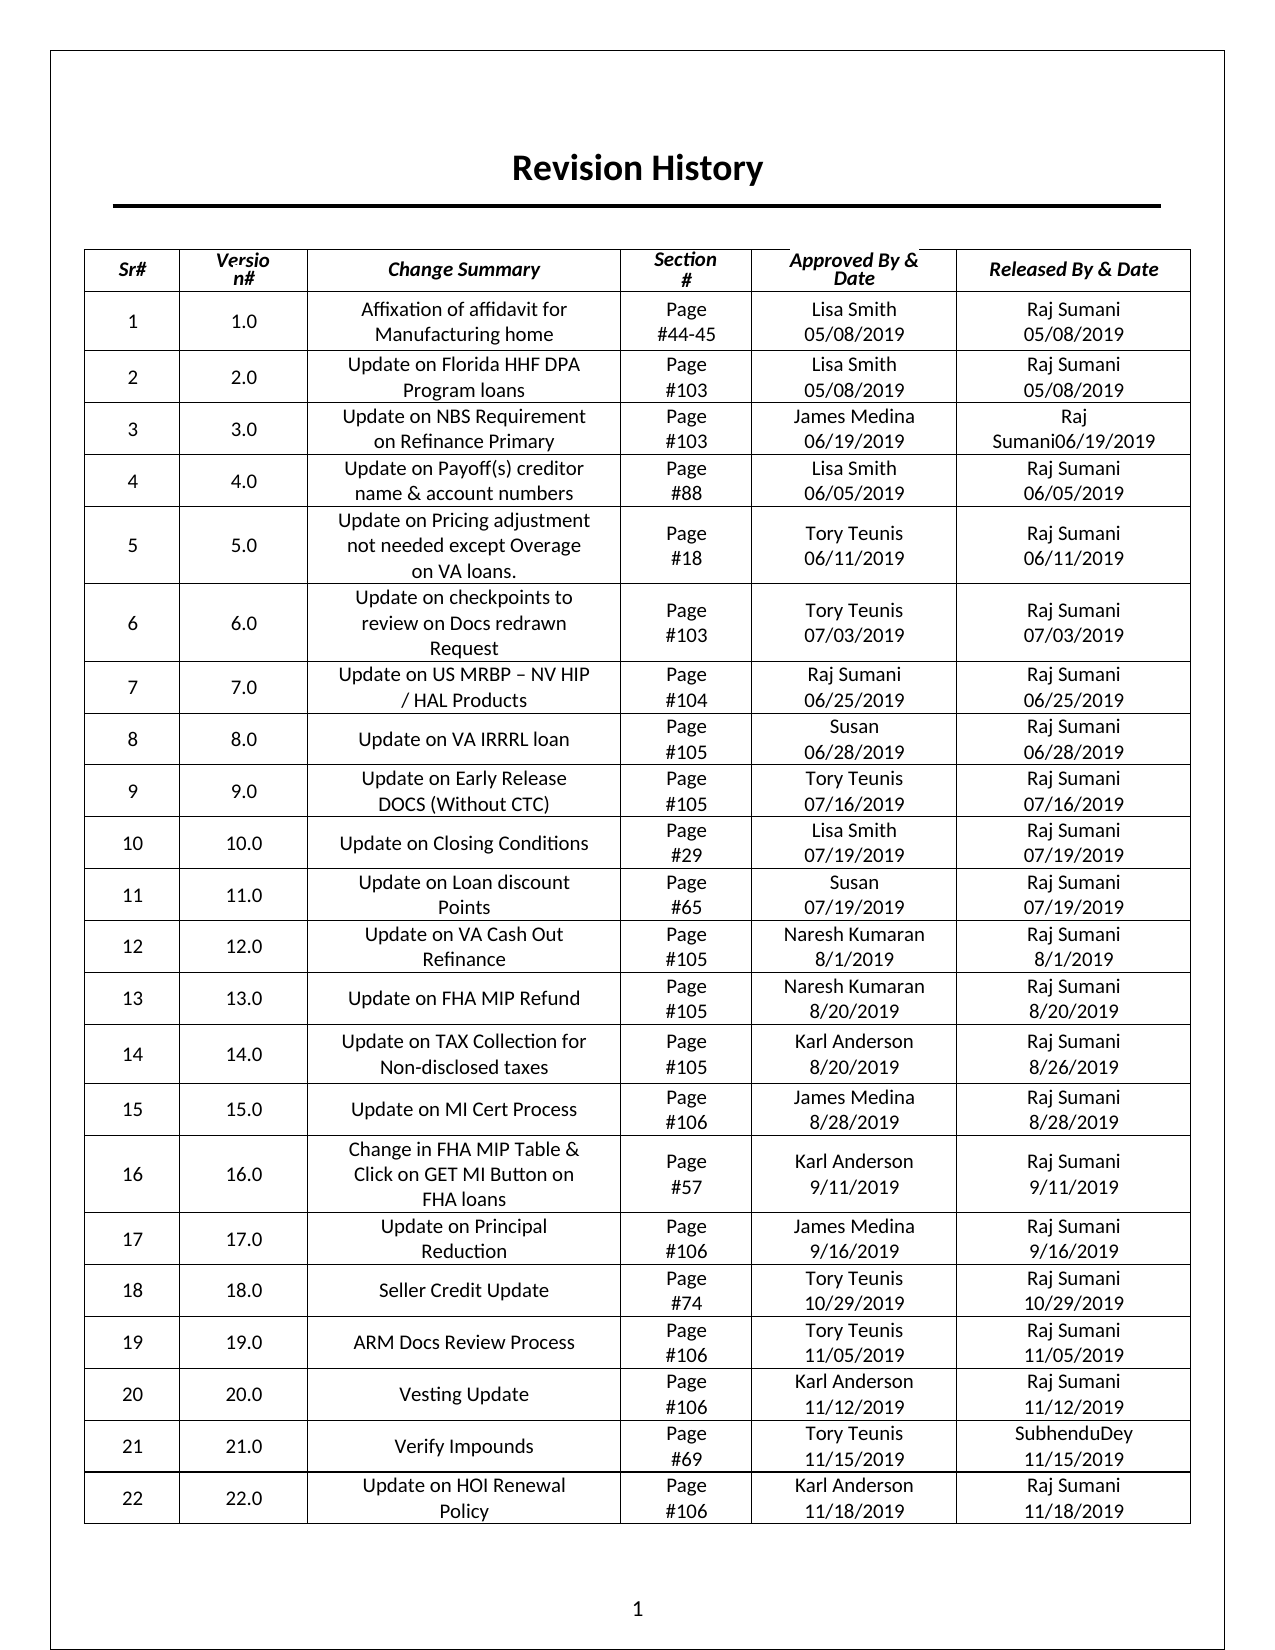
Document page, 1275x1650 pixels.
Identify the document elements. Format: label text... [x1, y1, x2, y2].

table_cell 1 [85, 292, 179, 350]
table_cell ARM Docs Review Process [308, 1317, 620, 1368]
table_cell Update on HOI Renewal Policy [308, 1473, 620, 1523]
table_cell 21 [85, 1421, 179, 1471]
table_cell Raj Sumani06/19/2019 [957, 403, 1190, 454]
table_cell James Medina 9/16/2019 [752, 1213, 956, 1264]
table_cell Page #29 [621, 817, 751, 868]
table_cell Lisa Smith 05/08/2019 [752, 292, 956, 350]
table_cell 7.0 [180, 662, 307, 712]
table_cell 10 [85, 817, 179, 868]
table_cell Update on Principal Reduction [308, 1213, 620, 1264]
table_cell Lisa Smith 05/08/2019 [752, 351, 956, 402]
table_cell Page #69 [621, 1421, 751, 1471]
table_cell Karl Anderson 11/18/2019 [752, 1473, 956, 1523]
table_cell Tory Teunis 07/03/2019 [752, 584, 956, 661]
table_cell Seller Credit Update [308, 1265, 620, 1316]
table_cell Update on US MRBP – NV HIP / HAL Products [308, 662, 620, 712]
table_cell 14 [85, 1025, 179, 1083]
table_cell Page #44-45 [621, 292, 751, 350]
table_cell 14.0 [180, 1025, 307, 1083]
table_cell Page #106 [621, 1473, 751, 1523]
table_header Version# [180, 250, 307, 291]
table_cell Tory Teunis 07/16/2019 [752, 765, 956, 816]
table_cell Vesting Update [308, 1369, 620, 1419]
table_header Change Summary [308, 250, 620, 291]
table_cell Update on Closing Conditions [308, 817, 620, 868]
table_cell 17 [85, 1213, 179, 1264]
table_cell Raj Sumani 07/19/2019 [957, 869, 1190, 920]
table_cell 7 [85, 662, 179, 712]
table_cell Raj Sumani 8/1/2019 [957, 921, 1190, 972]
table_cell Page #65 [621, 869, 751, 920]
table_cell 19 [85, 1317, 179, 1368]
table_cell Raj Sumani 8/28/2019 [957, 1084, 1190, 1135]
table_cell 2.0 [180, 351, 307, 402]
table_cell 15.0 [180, 1084, 307, 1135]
table_cell Raj Sumani 8/26/2019 [957, 1025, 1190, 1083]
table_cell Naresh Kumaran 8/20/2019 [752, 973, 956, 1024]
table_cell 4.0 [180, 455, 307, 506]
table_cell 9.0 [180, 765, 307, 816]
table_cell Raj Sumani 07/03/2019 [957, 584, 1190, 661]
table_cell SubhenduDey 11/15/2019 [957, 1421, 1190, 1471]
table_cell Karl Anderson 8/20/2019 [752, 1025, 956, 1083]
table_cell Update on TAX Collection for Non-disclosed taxes [308, 1025, 620, 1083]
table_cell Page #105 [621, 765, 751, 816]
table_cell Susan 07/19/2019 [752, 869, 956, 920]
table_cell Update on VA Cash Out Refinance [308, 921, 620, 972]
table_cell 20.0 [180, 1369, 307, 1419]
table_cell Verify Impounds [308, 1421, 620, 1471]
table_cell Update on Payoff(s) creditor name & account numbers [308, 455, 620, 506]
table_cell 22 [85, 1473, 179, 1523]
table_cell Raj Sumani 06/11/2019 [957, 507, 1190, 583]
table_cell 13 [85, 973, 179, 1024]
table_cell James Medina 8/28/2019 [752, 1084, 956, 1135]
table_cell Page #105 [621, 1025, 751, 1083]
table_cell Page #105 [621, 714, 751, 764]
table_header Section# [621, 250, 681, 291]
table_cell 12 [85, 921, 179, 972]
table_cell 21.0 [180, 1421, 307, 1471]
table_cell Update on NBS Requirement on Refinance Primary [308, 403, 620, 454]
table_cell Raj Sumani 05/08/2019 [957, 351, 1190, 402]
table_cell Karl Anderson 9/11/2019 [752, 1136, 956, 1212]
table_cell 16.0 [180, 1136, 307, 1212]
table_cell Update on Pricing adjustment not needed except Overage on VA loans. [308, 507, 620, 583]
table_cell Lisa Smith 06/05/2019 [752, 455, 956, 506]
table_cell Change in FHA MIP Table & Click on GET MI Button on FHA loans [308, 1136, 620, 1212]
table_cell Page #106 [621, 1213, 751, 1264]
table_cell 20 [85, 1369, 179, 1419]
table_cell Raj Sumani 06/05/2019 [957, 455, 1190, 506]
table_header Released By & Date [957, 250, 1190, 291]
table_cell Page #103 [621, 403, 751, 454]
table_cell Page #105 [621, 973, 751, 1024]
table_cell Tory Teunis 10/29/2019 [752, 1265, 956, 1316]
table_cell Raj Sumani 06/25/2019 [957, 662, 1190, 712]
table_cell 4 [85, 455, 179, 506]
table_cell Page #106 [621, 1369, 751, 1419]
table_cell Page #88 [621, 455, 751, 506]
table_cell 17.0 [180, 1213, 307, 1264]
table_cell James Medina 06/19/2019 [752, 403, 956, 454]
table_cell Susan 06/28/2019 [752, 714, 956, 764]
table_cell Update on MI Cert Process [308, 1084, 620, 1135]
table_cell Update on checkpoints to review on Docs redrawn Request [308, 584, 620, 661]
table_cell Raj Sumani 05/08/2019 [957, 292, 1190, 350]
table_cell 6 [85, 584, 179, 661]
table_cell Update on Early Release DOCS (Without CTC) [308, 765, 620, 816]
table_cell Page #106 [621, 1084, 751, 1135]
table_cell Lisa Smith 07/19/2019 [752, 817, 956, 868]
table_cell 18 [85, 1265, 179, 1316]
table_cell Affixation of affidavit for Manufacturing home [308, 292, 620, 350]
table_header Sr# [85, 250, 179, 291]
table_cell Page #103 [621, 351, 751, 402]
table_cell 11 [85, 869, 179, 920]
table_cell Raj Sumani 10/29/2019 [957, 1265, 1190, 1316]
table_cell Raj Sumani 07/16/2019 [957, 765, 1190, 816]
table_cell 8.0 [180, 714, 307, 764]
table_cell 8 [85, 714, 179, 764]
table_cell Page #106 [621, 1317, 751, 1368]
table_cell Page #104 [621, 662, 751, 712]
table_cell Raj Sumani 11/18/2019 [957, 1473, 1190, 1523]
table_cell Page #105 [621, 921, 751, 972]
table_header Approved By & Date [752, 250, 956, 291]
table_cell Raj Sumani 11/12/2019 [957, 1369, 1190, 1419]
table_cell Raj Sumani 07/19/2019 [957, 817, 1190, 868]
table_cell 10.0 [180, 817, 307, 868]
table_cell 15 [85, 1084, 179, 1135]
table_cell Karl Anderson 11/12/2019 [752, 1369, 956, 1419]
table_cell Update on FHA MIP Refund [308, 973, 620, 1024]
table_cell Tory Teunis 11/05/2019 [752, 1317, 956, 1368]
table_cell 1.0 [180, 292, 307, 350]
table_cell Raj Sumani 8/20/2019 [957, 973, 1190, 1024]
table_cell Raj Sumani 9/16/2019 [957, 1213, 1190, 1264]
table_cell 13.0 [180, 973, 307, 1024]
table_cell 16 [85, 1136, 179, 1212]
table_cell Update on Loan discount Points [308, 869, 620, 920]
table_cell 22.0 [180, 1473, 307, 1523]
table_cell 18.0 [180, 1265, 307, 1316]
table_cell Raj Sumani 06/28/2019 [957, 714, 1190, 764]
table_cell Naresh Kumaran 8/1/2019 [752, 921, 956, 972]
table_cell Page #18 [621, 507, 751, 583]
table_cell 6.0 [180, 584, 307, 661]
table_cell 2 [85, 351, 179, 402]
text Revision History [173, 144, 1103, 189]
table_cell Tory Teunis 11/15/2019 [752, 1421, 956, 1471]
table_cell 3 [85, 403, 179, 454]
table_header Section# [692, 250, 751, 291]
table_cell Page #103 [621, 584, 751, 661]
table_cell Page #74 [621, 1265, 751, 1316]
table_cell 5 [85, 507, 179, 583]
table_cell 5.0 [180, 507, 307, 583]
table_cell 9 [85, 765, 179, 816]
table_cell 11.0 [180, 869, 307, 920]
table_cell 12.0 [180, 921, 307, 972]
table_cell 19.0 [180, 1317, 307, 1368]
table_cell Page #57 [621, 1136, 751, 1212]
table_cell Raj Sumani 9/11/2019 [957, 1136, 1190, 1212]
table_cell Raj Sumani 11/05/2019 [957, 1317, 1190, 1368]
table_cell Update on Florida HHF DPA Program loans [308, 351, 620, 402]
table_cell Raj Sumani 06/25/2019 [752, 662, 956, 712]
table_cell 3.0 [180, 403, 307, 454]
table_cell Update on VA IRRRL loan [308, 714, 620, 764]
table_cell Tory Teunis 06/11/2019 [752, 507, 956, 583]
